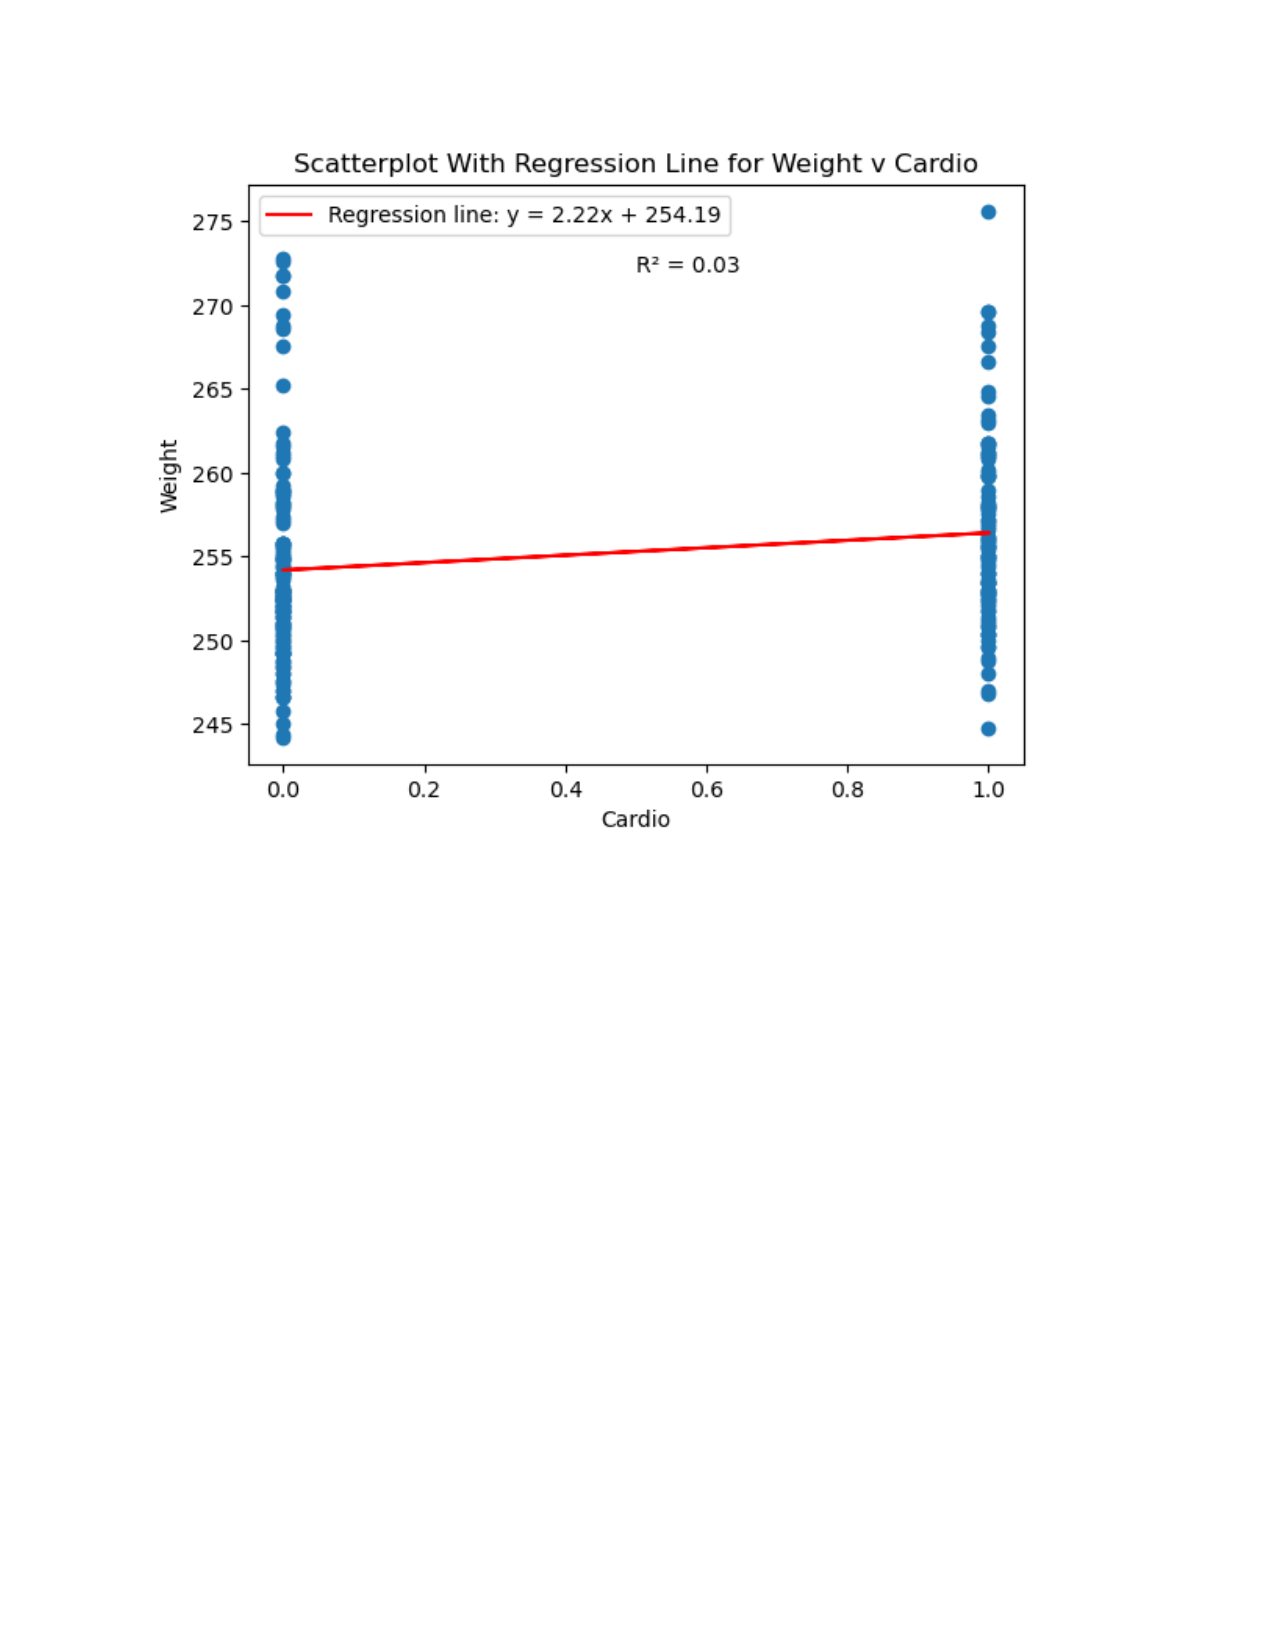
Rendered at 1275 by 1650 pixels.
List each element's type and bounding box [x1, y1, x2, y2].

picture [150, 150, 1046, 846]
